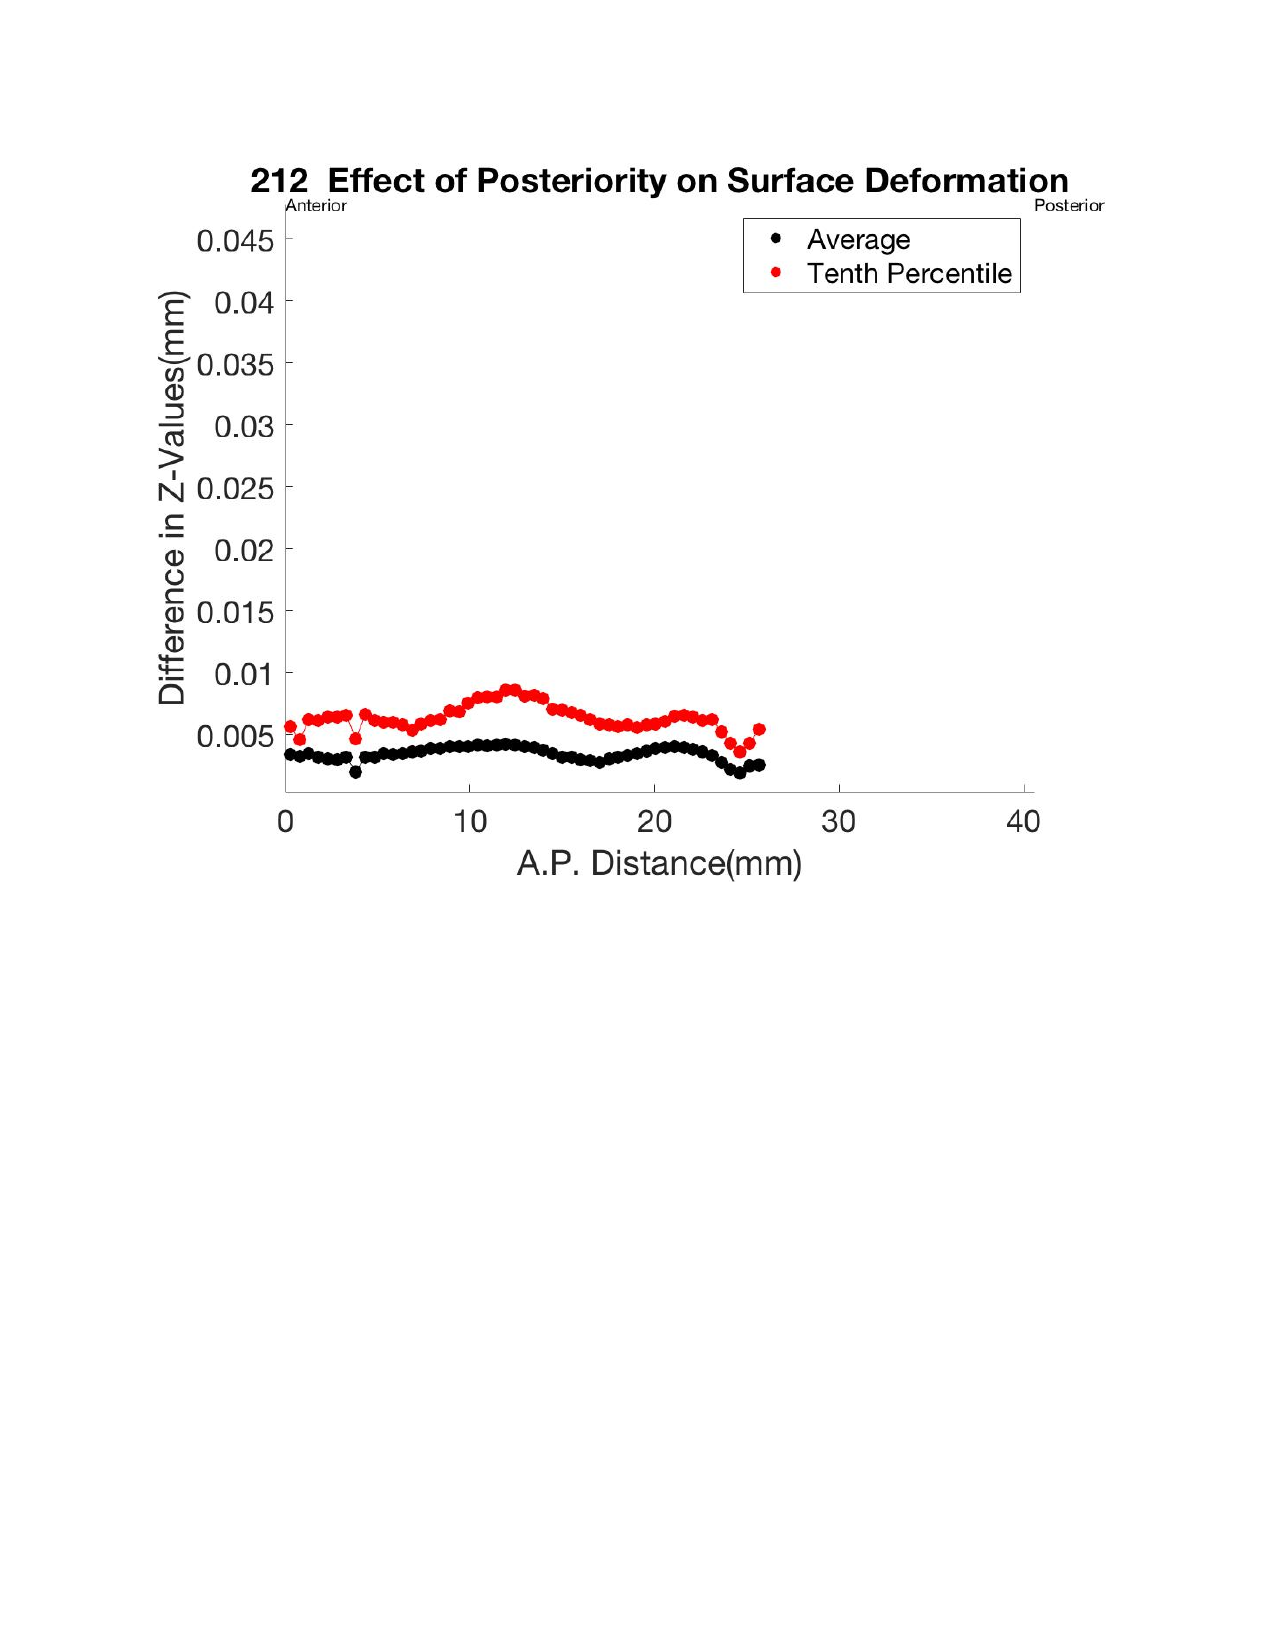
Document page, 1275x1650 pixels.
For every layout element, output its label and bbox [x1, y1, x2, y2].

picture [150, 150, 1125, 882]
